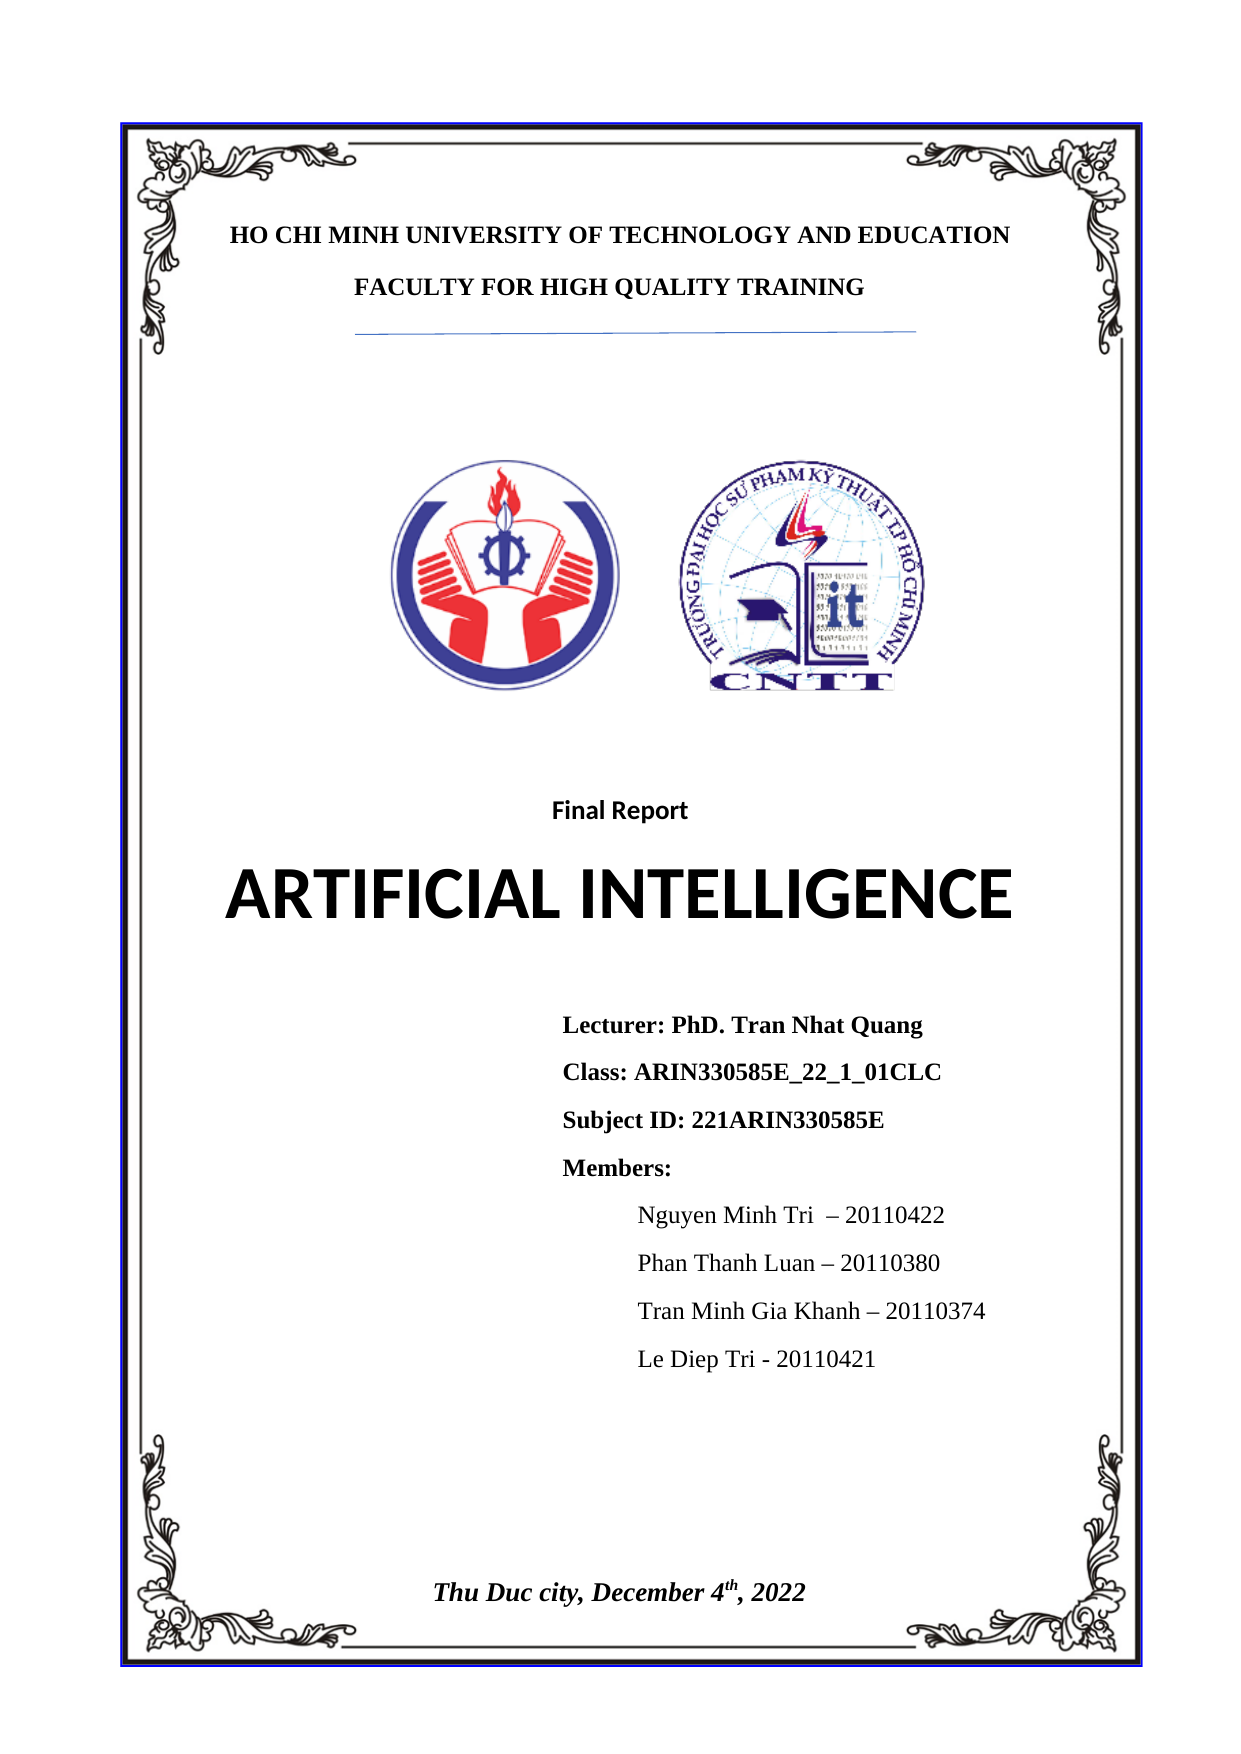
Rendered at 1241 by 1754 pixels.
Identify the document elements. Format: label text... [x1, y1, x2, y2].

picture [120, 122, 1143, 1667]
text HO CHI MINH UNIVERSITY OF TECHNOLOGY AND EDUCATION [150, 220, 1090, 248]
text FACULTY FOR HIGH QUALITY TRAINING [150, 272, 1069, 301]
